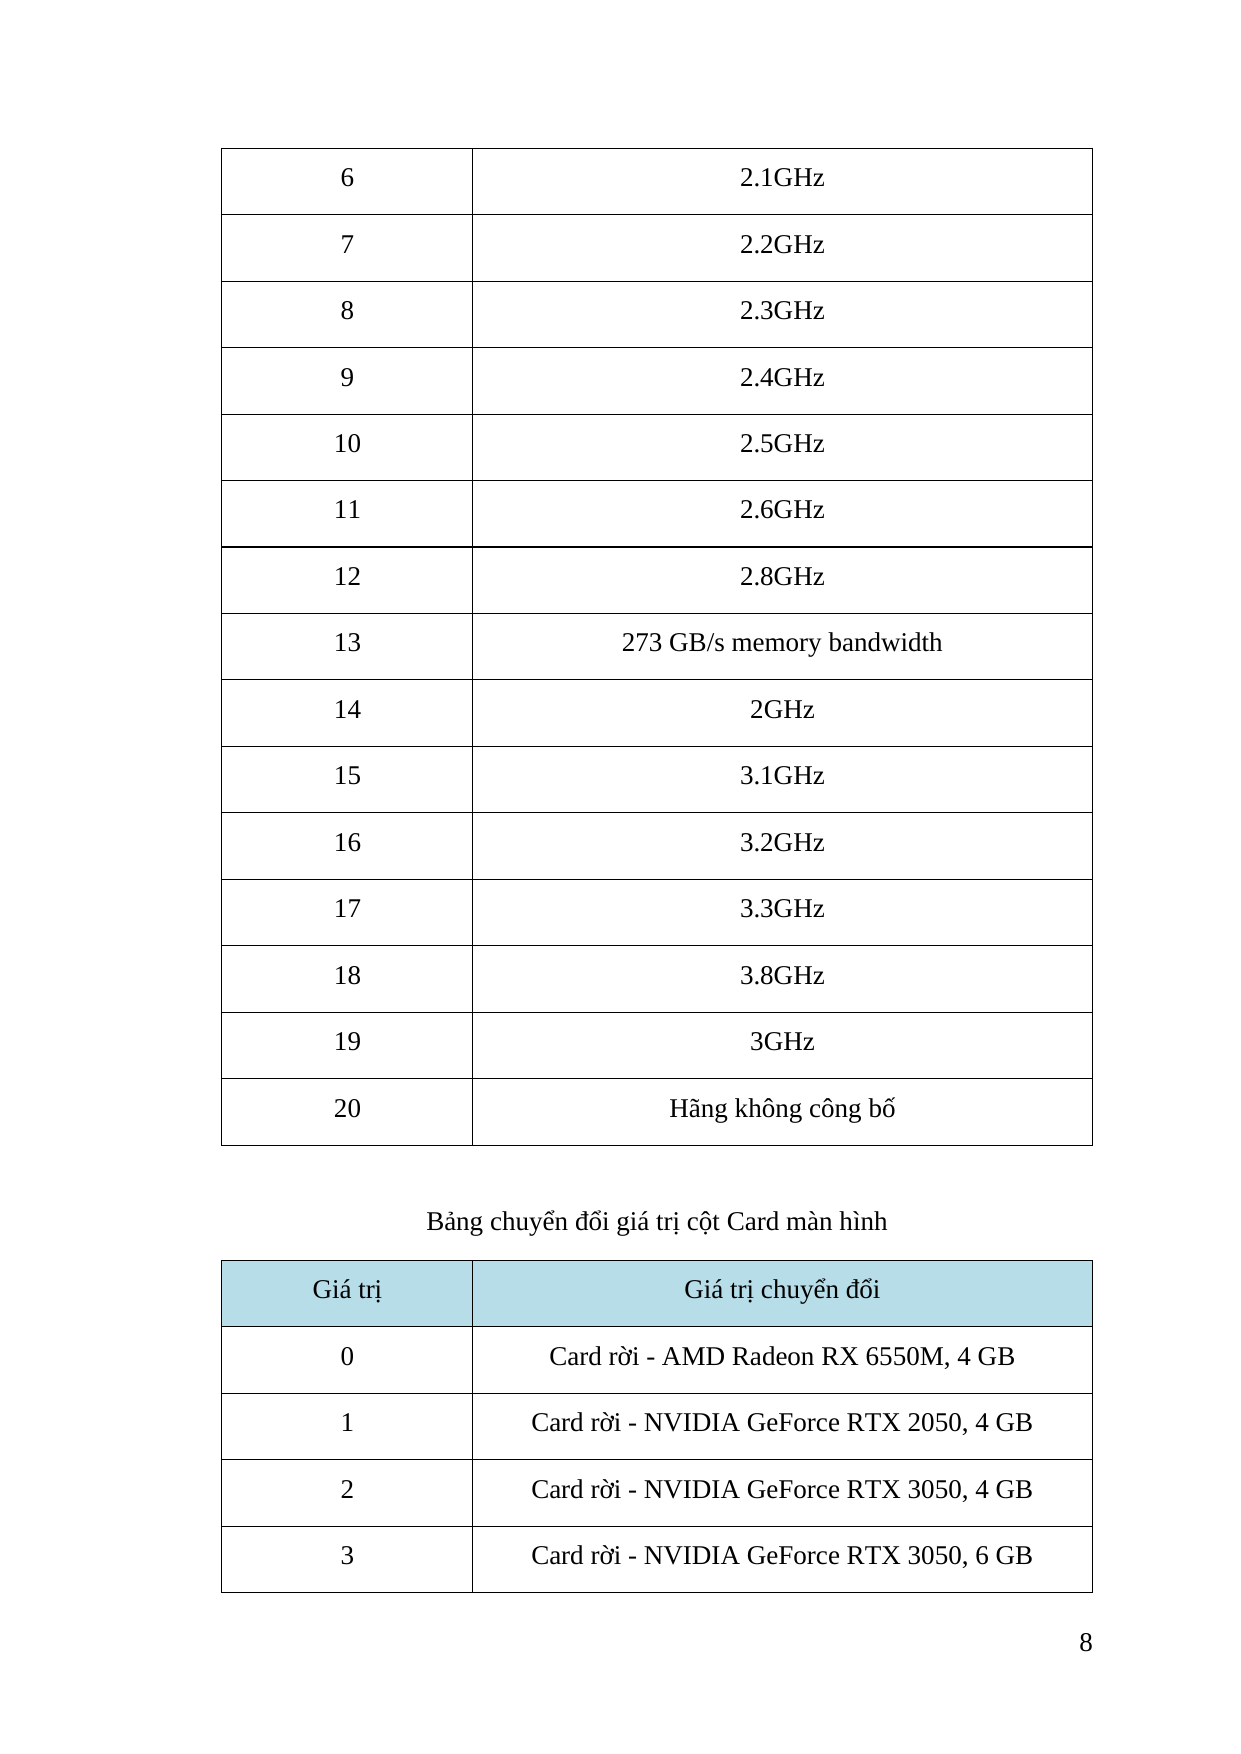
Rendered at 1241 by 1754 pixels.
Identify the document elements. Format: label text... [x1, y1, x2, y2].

table_cell 12 [222, 548, 472, 613]
table_cell 2 [222, 1460, 472, 1526]
table_header Giá trị [222, 1261, 472, 1326]
table_cell 10 [222, 415, 472, 480]
table_cell 2.1GHz [473, 149, 1092, 214]
table_cell 8 [222, 282, 472, 347]
table_cell 2.6GHz [473, 481, 1092, 546]
table_cell 2.4GHz [473, 348, 1092, 413]
table_cell Card rời - NVIDIA GeForce RTX 2050, 4 GB [473, 1394, 1092, 1459]
table_cell 6 [222, 149, 472, 214]
table_cell 13 [222, 614, 472, 679]
table_cell 14 [222, 680, 472, 746]
table_header Giá trị chuyển đổi [473, 1261, 1092, 1326]
table_cell 3.1GHz [473, 747, 1092, 812]
table_cell 2.2GHz [473, 215, 1092, 281]
table_cell 11 [222, 481, 472, 546]
table_cell Card rời - NVIDIA GeForce RTX 3050, 4 GB [473, 1460, 1092, 1526]
table_cell Hãng không công bố [473, 1079, 1092, 1144]
table_cell 0 [222, 1327, 472, 1393]
table_cell 3.2GHz [473, 813, 1092, 879]
table_cell Card rời - NVIDIA GeForce RTX 3050, 6 GB [473, 1527, 1092, 1592]
table_cell 2GHz [473, 680, 1092, 746]
table_cell 2.5GHz [473, 415, 1092, 480]
table_cell 3.3GHz [473, 880, 1092, 945]
table_cell 20 [222, 1079, 472, 1144]
table_cell 7 [222, 215, 472, 281]
table_cell 1 [222, 1394, 472, 1459]
text Bảng chuyển đổi giá trị cột Card màn hình [221, 1205, 1092, 1236]
table_cell 9 [222, 348, 472, 413]
table_cell 3GHz [473, 1013, 1092, 1078]
table_cell 2.8GHz [473, 548, 1092, 613]
table_cell 3 [222, 1527, 472, 1592]
table_cell 16 [222, 813, 472, 879]
table_cell 15 [222, 747, 472, 812]
table_cell 3.8GHz [473, 946, 1092, 1012]
table_cell 273 GB/s memory bandwidth [473, 614, 1092, 679]
table_cell Card rời - AMD Radeon RX 6550M, 4 GB [473, 1327, 1092, 1393]
table_cell 2.3GHz [473, 282, 1092, 347]
table_cell 19 [222, 1013, 472, 1078]
table_cell 17 [222, 880, 472, 945]
table_cell 18 [222, 946, 472, 1012]
